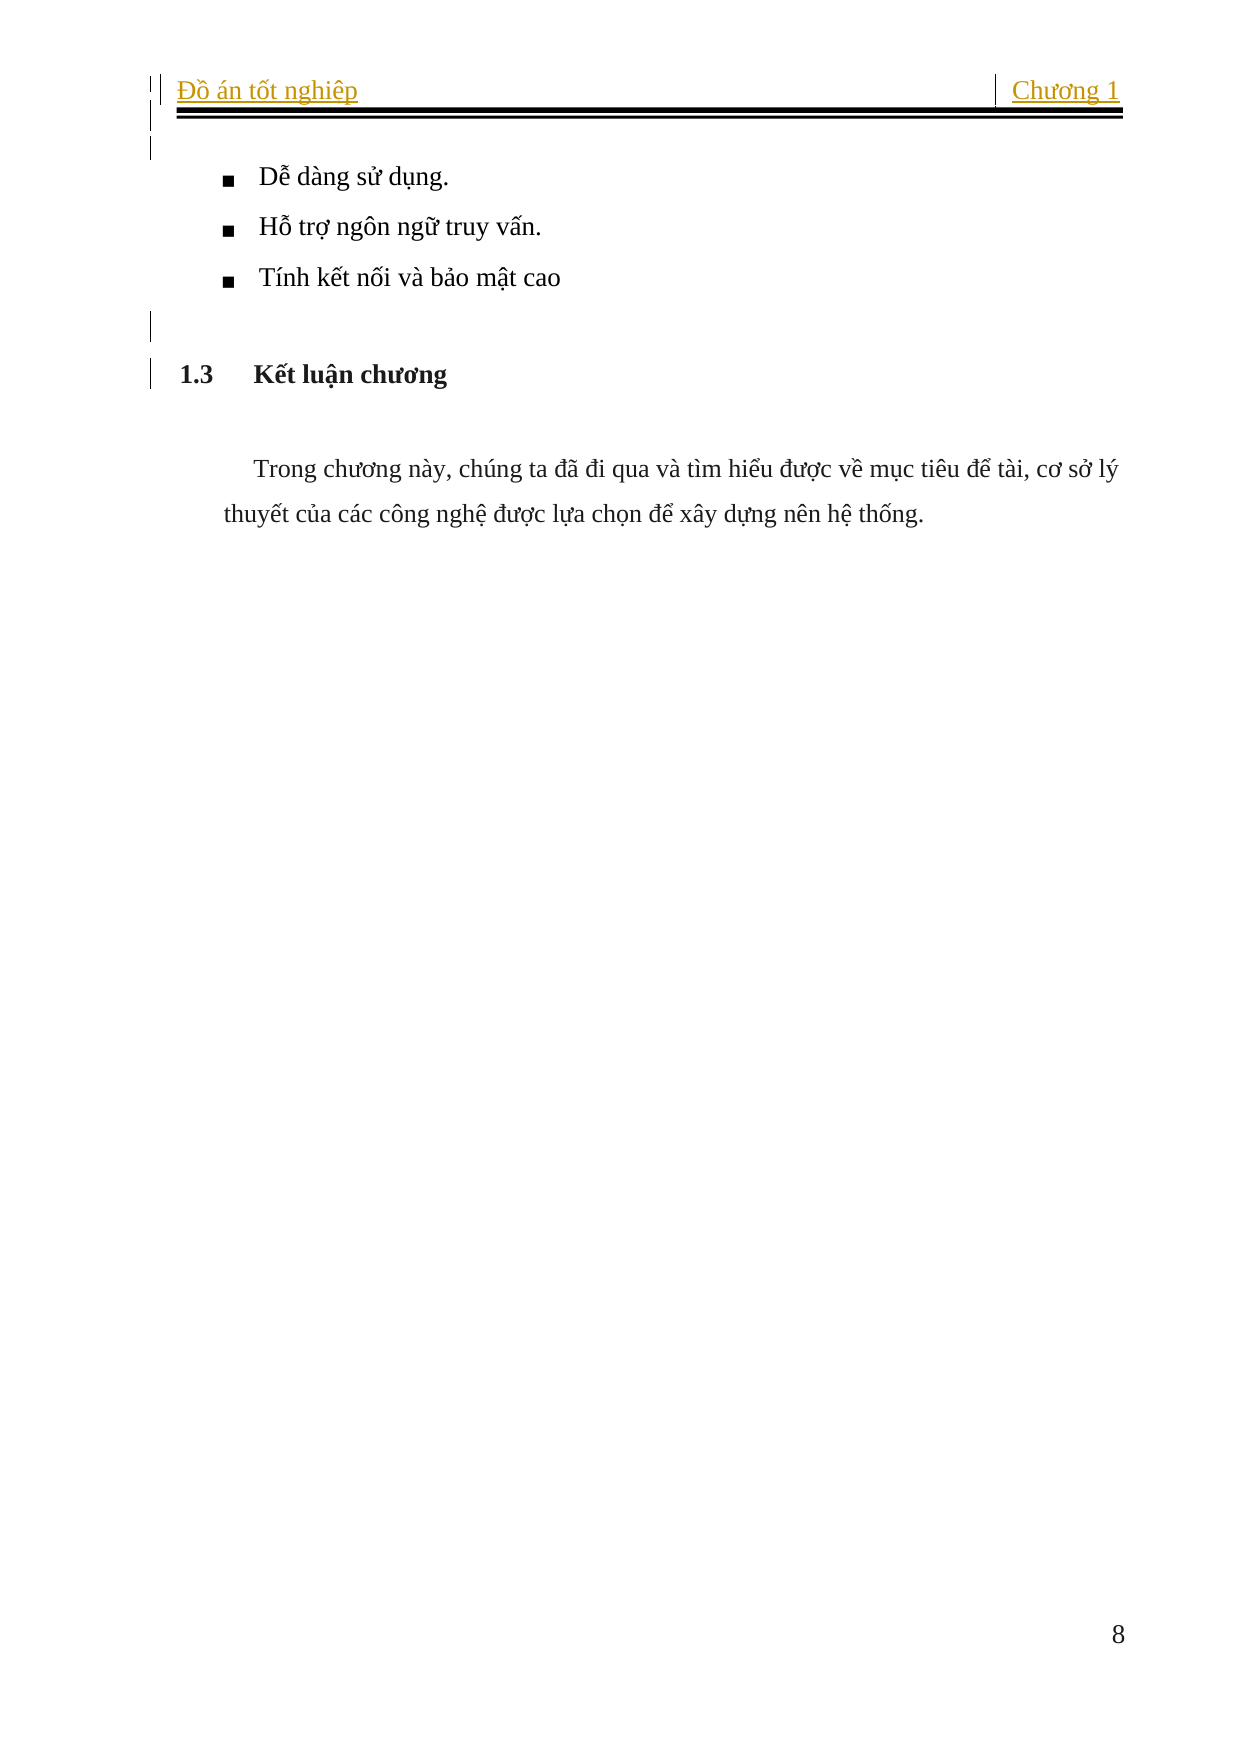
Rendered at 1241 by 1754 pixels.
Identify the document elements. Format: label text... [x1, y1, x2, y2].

text Trong chương này, chúng ta đã đi qua và tìm hiểu được về mục tiêu để tài, cơ sở lý thuyết của các công nghệ được lựa chọn để xây dựng nên hệ thống. [224, 453, 1125, 528]
list Dễ dàng sử dụng. [221, 160, 1157, 191]
list Hỗ trợ ngôn ngữ truy vấn. [221, 210, 1157, 242]
subtitle Kết luận chương [179, 358, 1125, 389]
list Tính kết nối và bảo mật cao [221, 261, 1157, 292]
